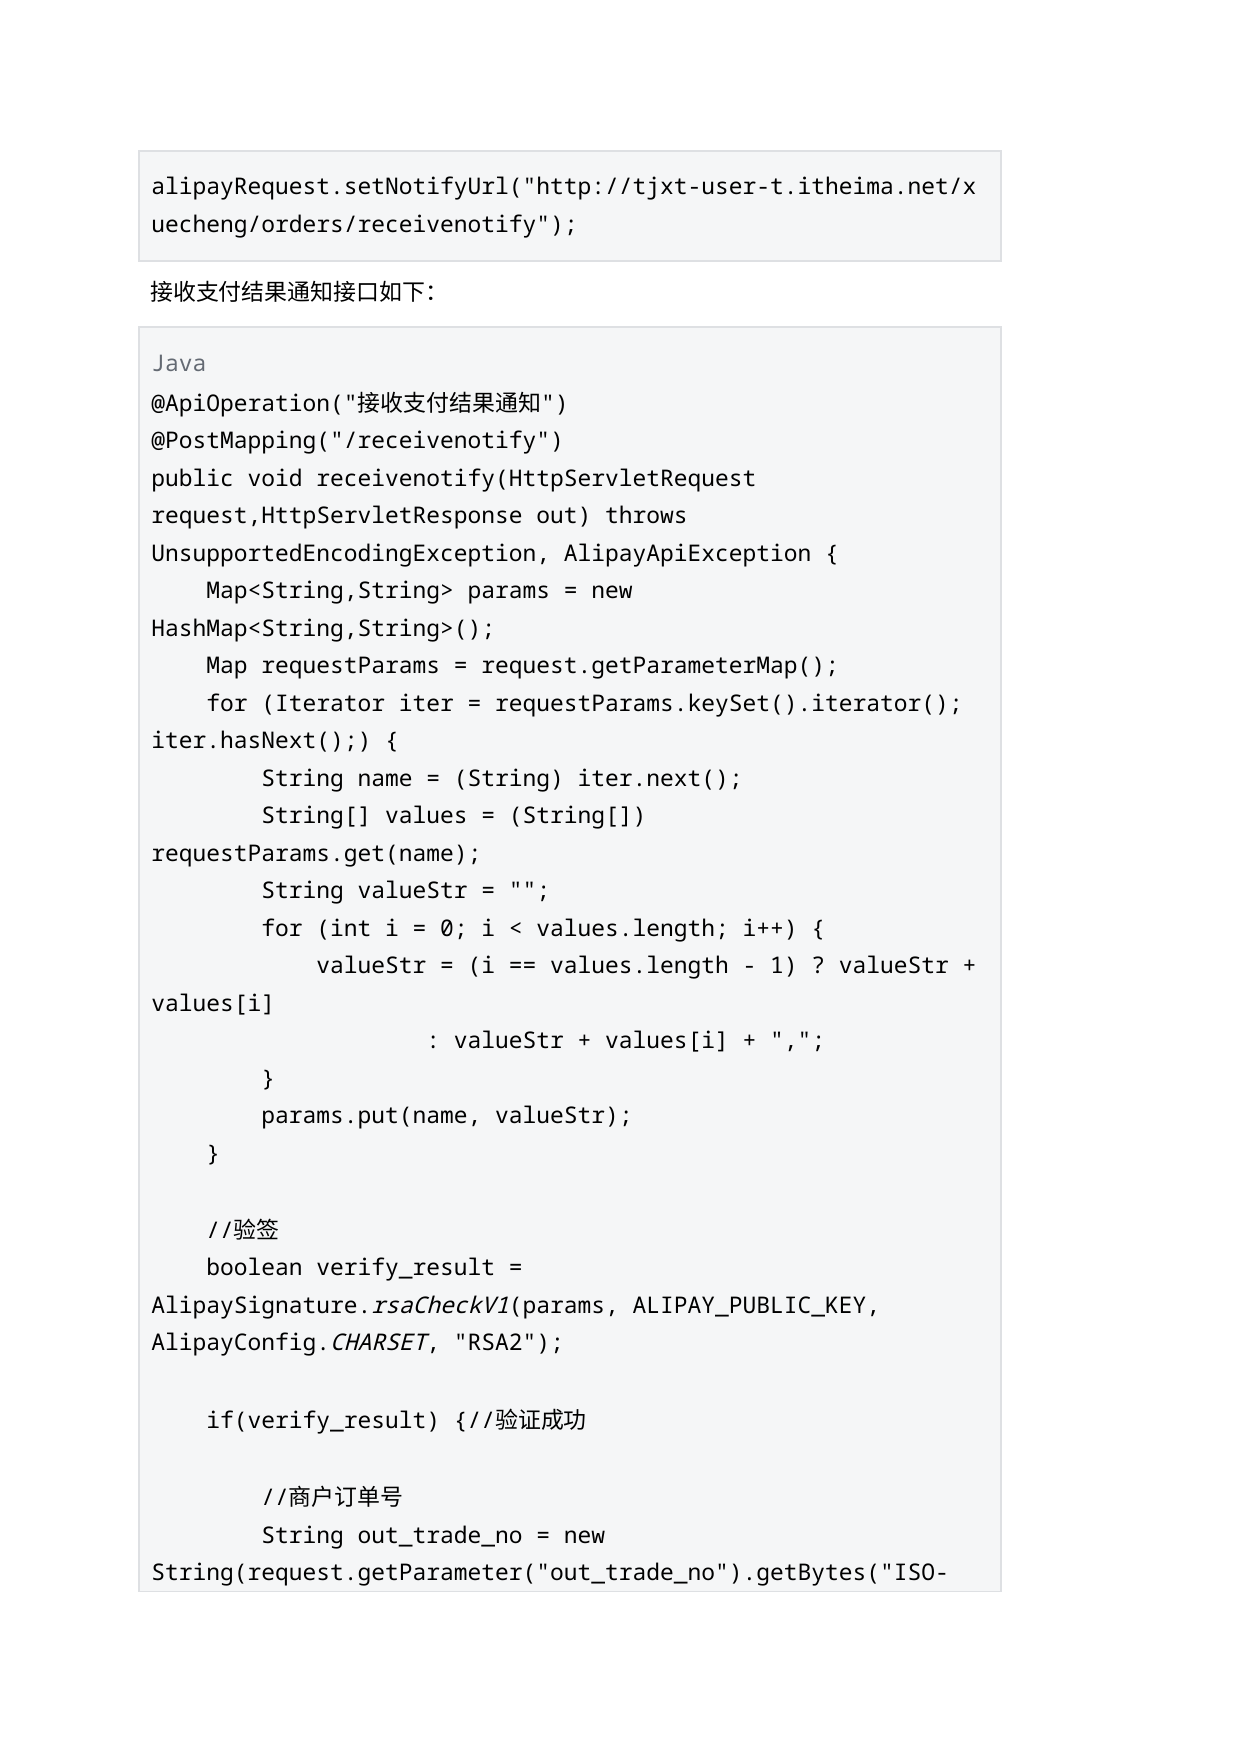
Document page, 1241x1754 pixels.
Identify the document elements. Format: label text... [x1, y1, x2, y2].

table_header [140, 152, 1000, 260]
text 接收支付结果通知接口如下： [150, 274, 1090, 307]
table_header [140, 328, 1000, 1591]
